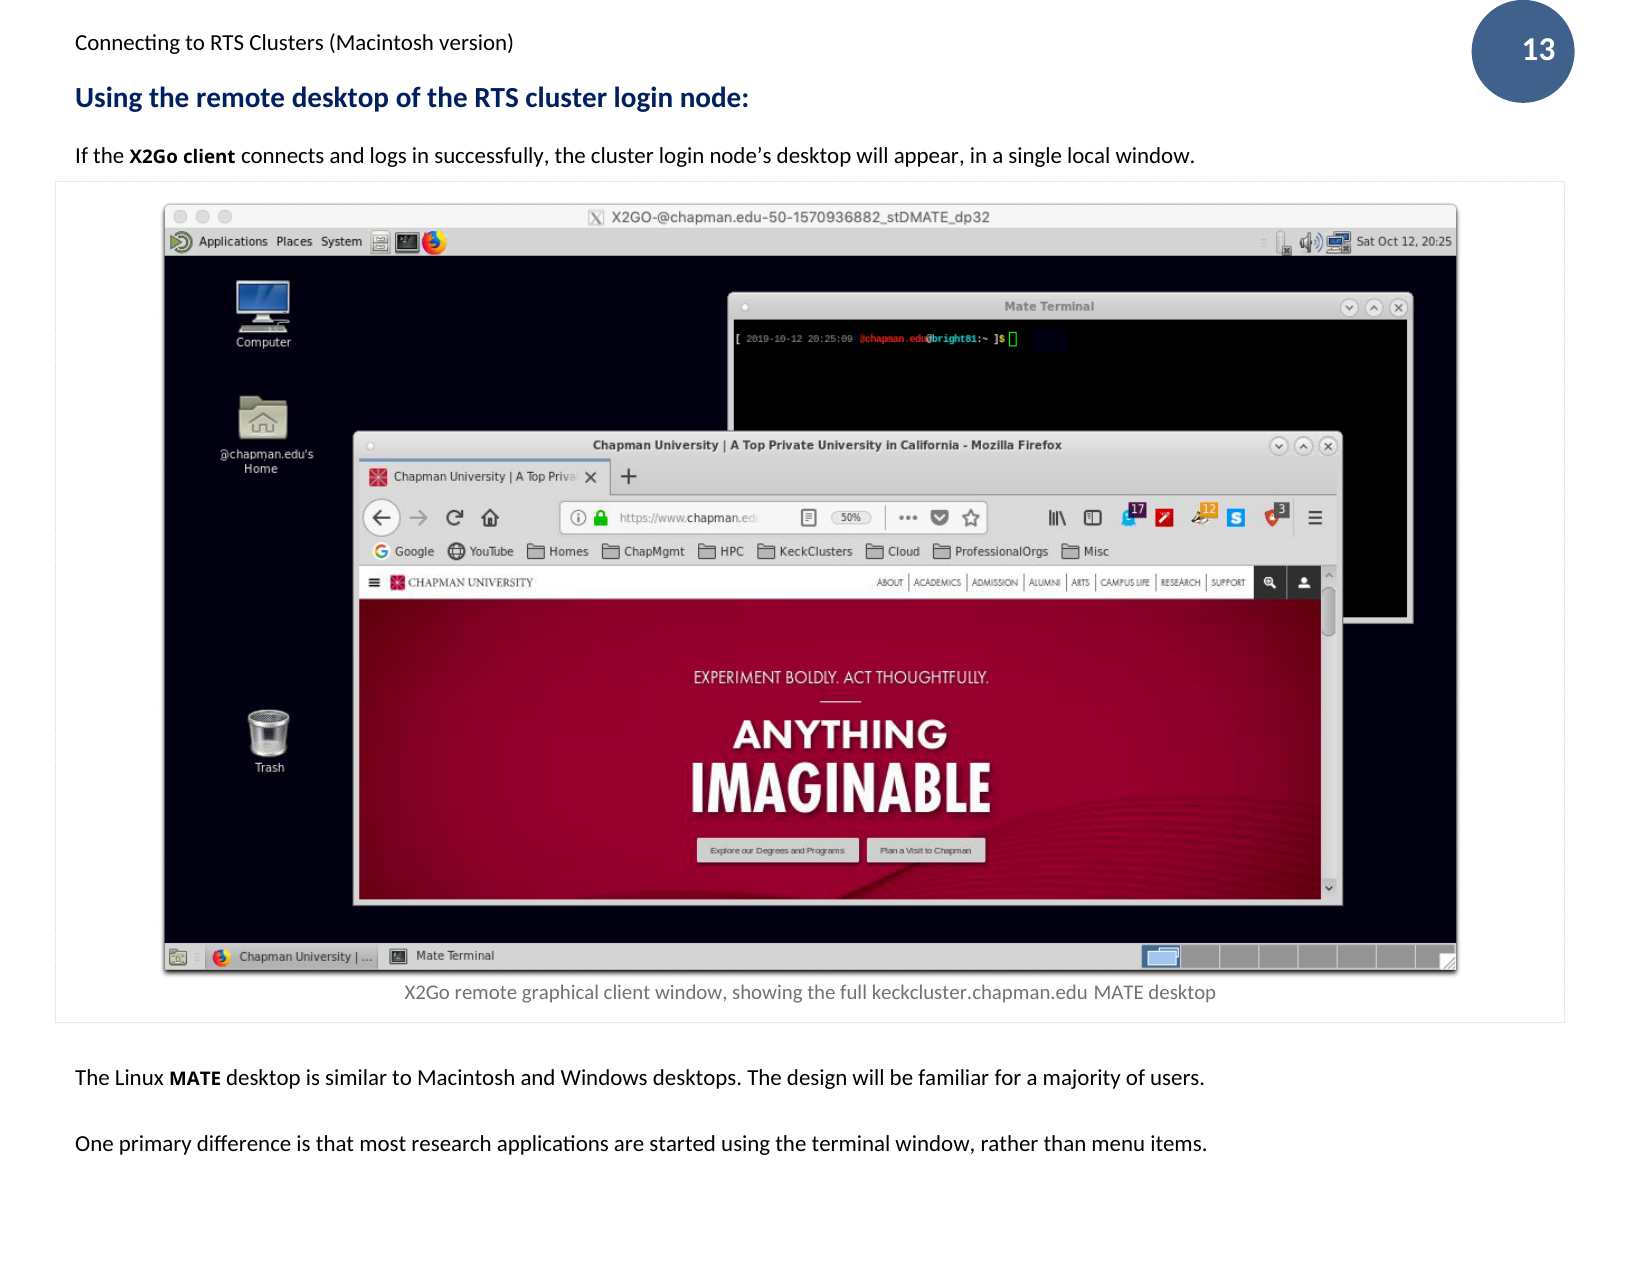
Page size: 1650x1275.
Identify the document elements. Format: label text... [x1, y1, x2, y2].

picture [158, 201, 1463, 980]
text One primary difference is that most research applications are started using the terminal window, rather than menu items. [75, 1129, 1575, 1157]
subtitle Using the remote desktop of the RTS cluster login node: [75, 79, 1575, 115]
text If the X2Go client connects and logs in successfully, the cluster login node’s desktop will appear, in a single local window. [75, 142, 1575, 169]
